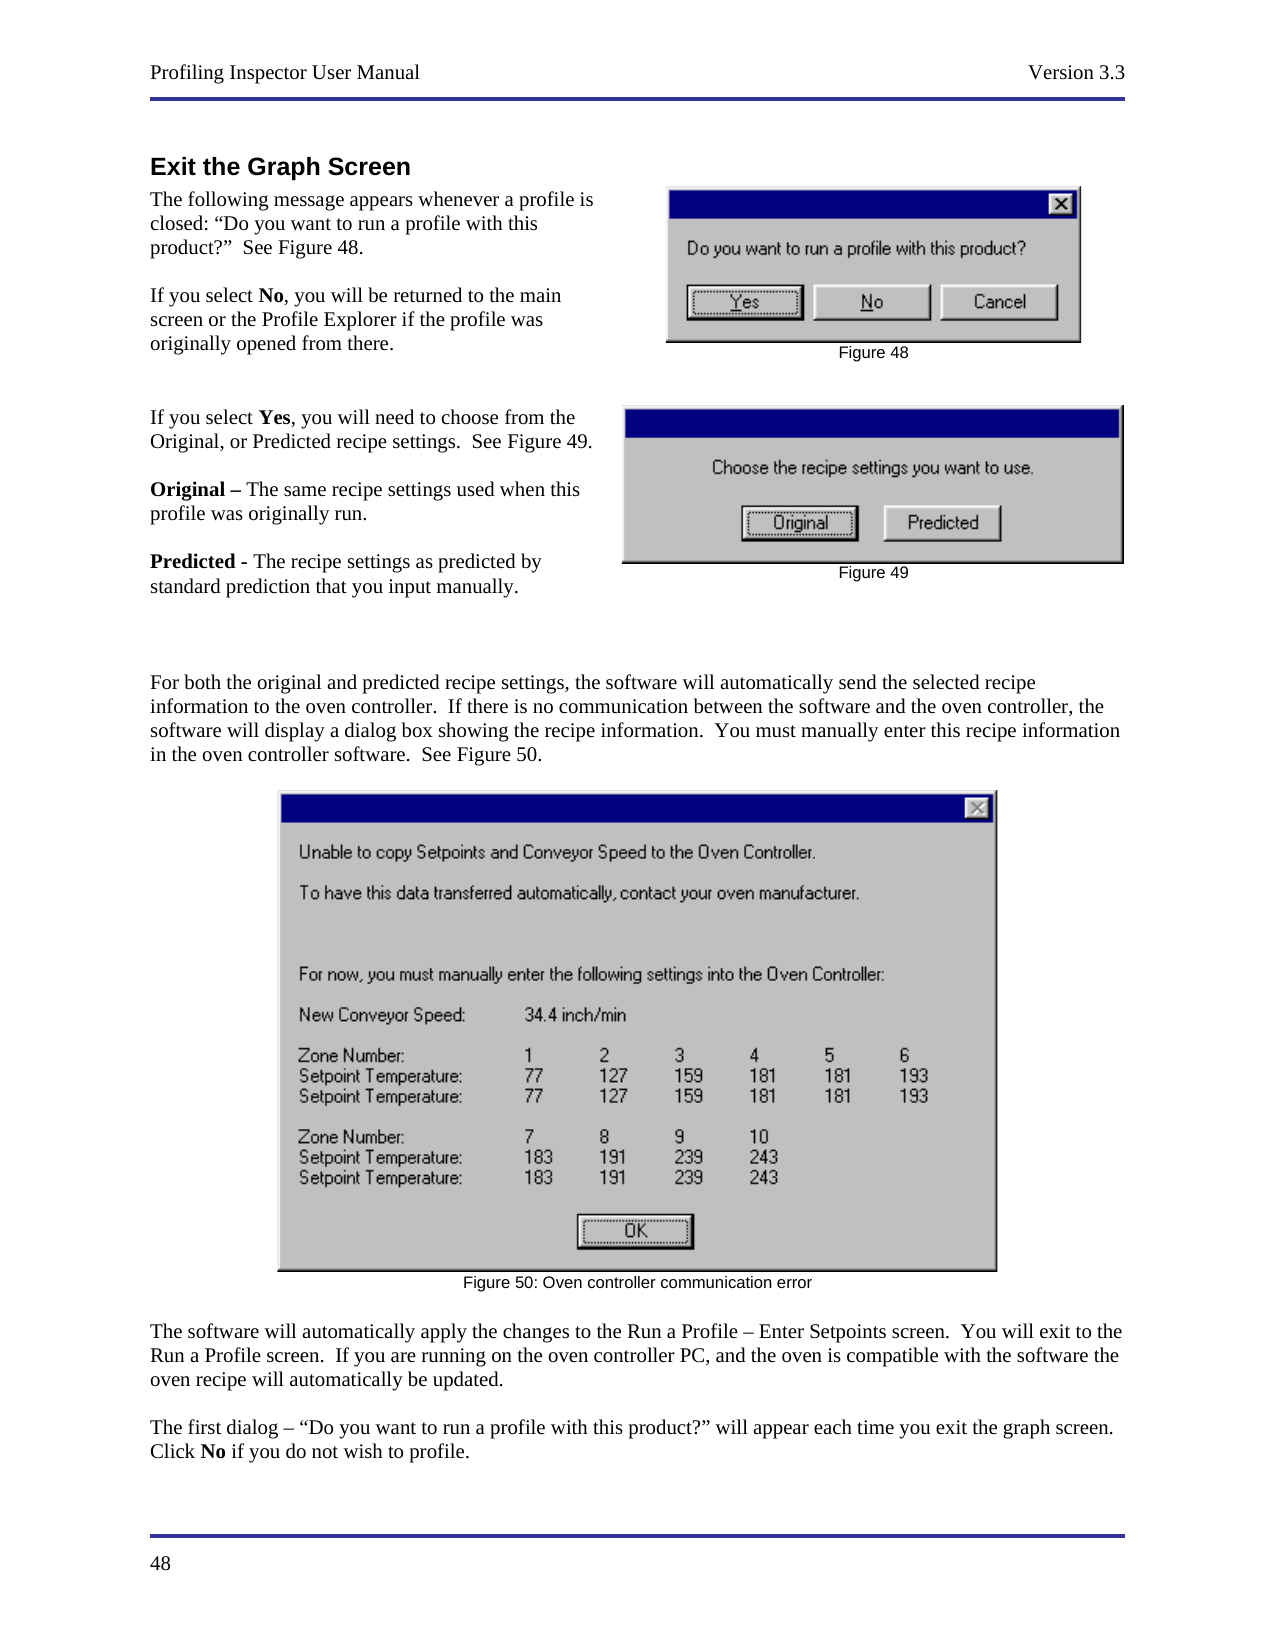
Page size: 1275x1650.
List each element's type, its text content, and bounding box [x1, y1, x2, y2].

picture [665, 186, 1082, 343]
picture [621, 405, 1124, 564]
text The first dialog – “Do you want to run a profile with this product?” will appear each time you exit the graph screen. Click No if you do not wish to profile. [150, 1415, 1125, 1463]
table_header The following message appears whenever a profile is closed: “Do you want to run a profile with this product?” See . If you select No, you will be returned to the main screen or the Profile Explorer if the profile was originally opened from there. [139, 187, 611, 405]
text The software will automatically apply the changes to the Run a Profile – Enter Setpoints screen. You will exit to the Run a Profile screen. If you are running on the oven controller PC, and the oven is compatible with the software the oven recipe will automatically be updated. [150, 1319, 1125, 1391]
subtitle Exit the Graph Screen [150, 152, 1125, 180]
picture [277, 790, 998, 1272]
table_cell If you select Yes, you will need to choose from the Original, or Predicted recipe settings. See . Original – The same recipe settings used when this profile was originally run. Predicted - The recipe settings as predicted by standard prediction that you input manually. [139, 405, 611, 646]
